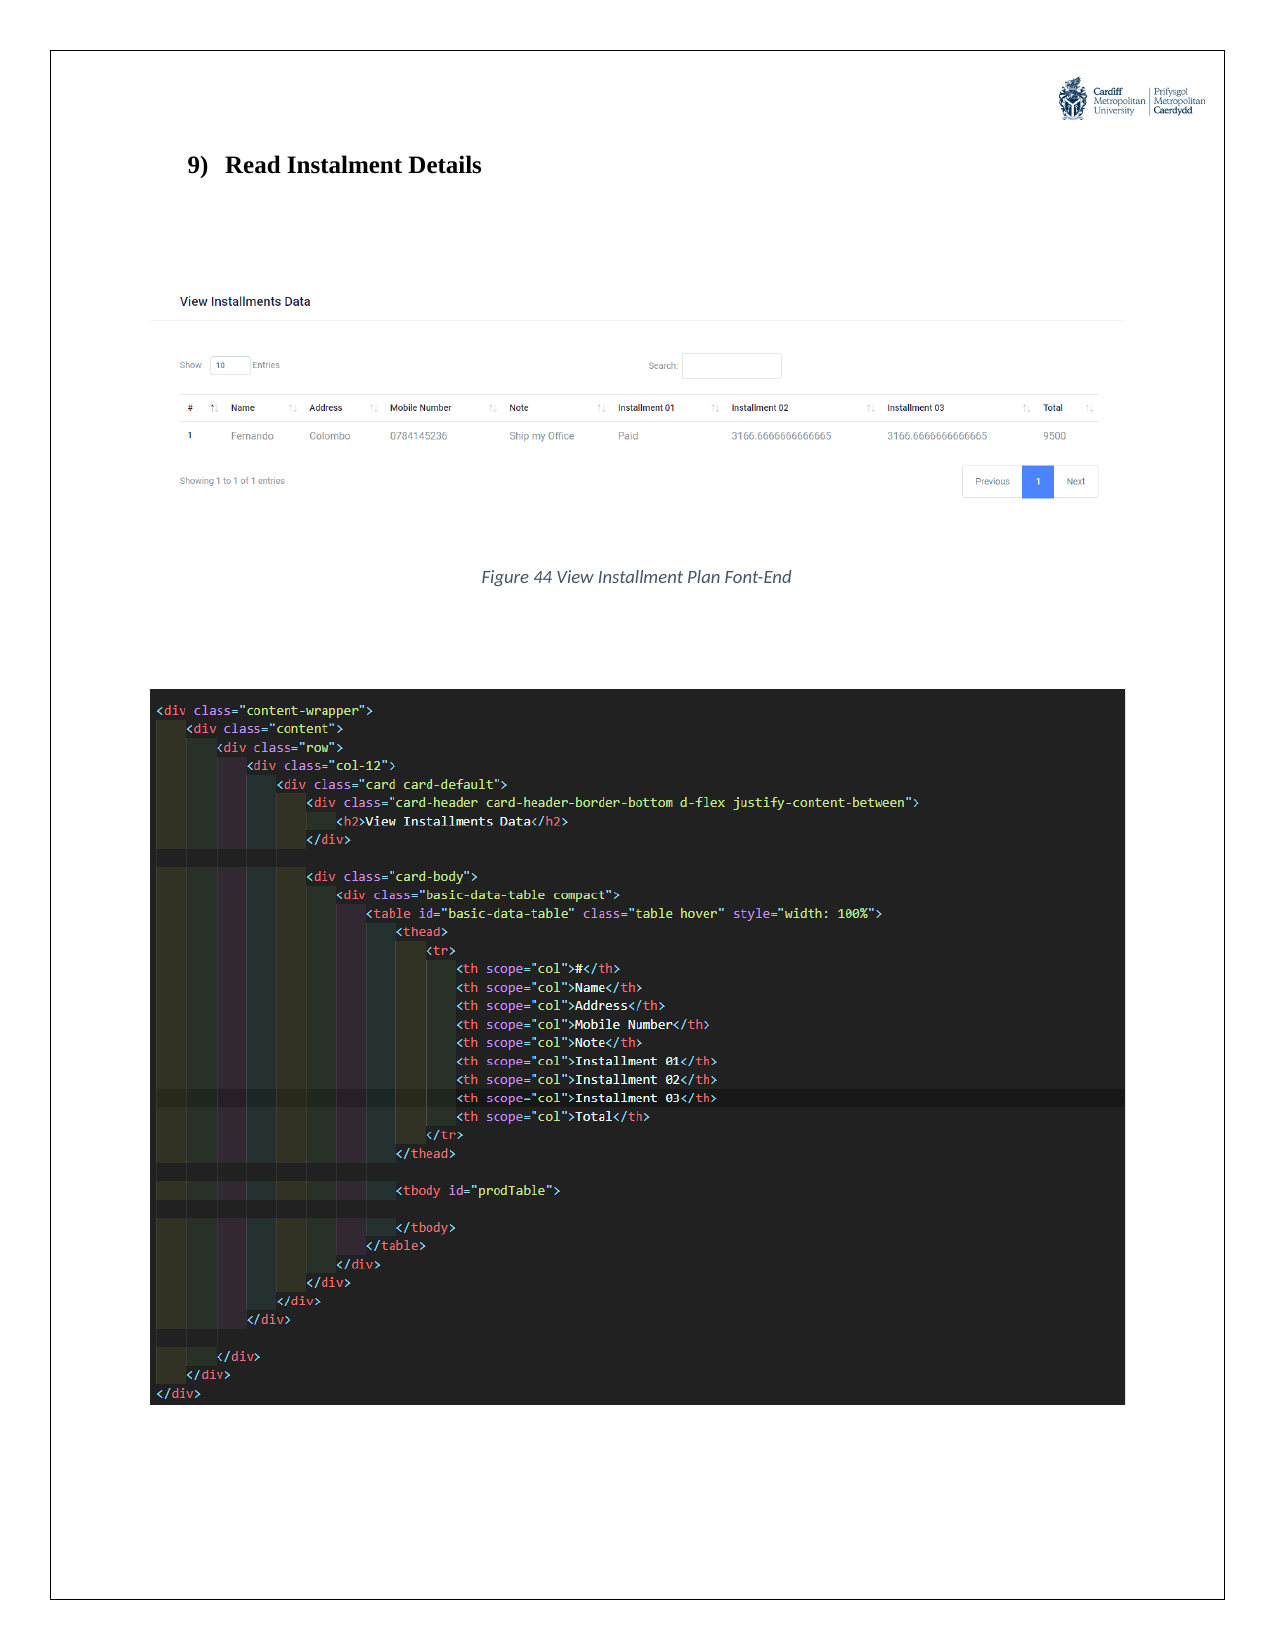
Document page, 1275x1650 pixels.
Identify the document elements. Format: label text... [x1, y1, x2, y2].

picture [1058, 70, 1205, 129]
picture [150, 277, 1125, 530]
list Read Instalment Details [187, 150, 1125, 179]
picture [150, 689, 1125, 1405]
